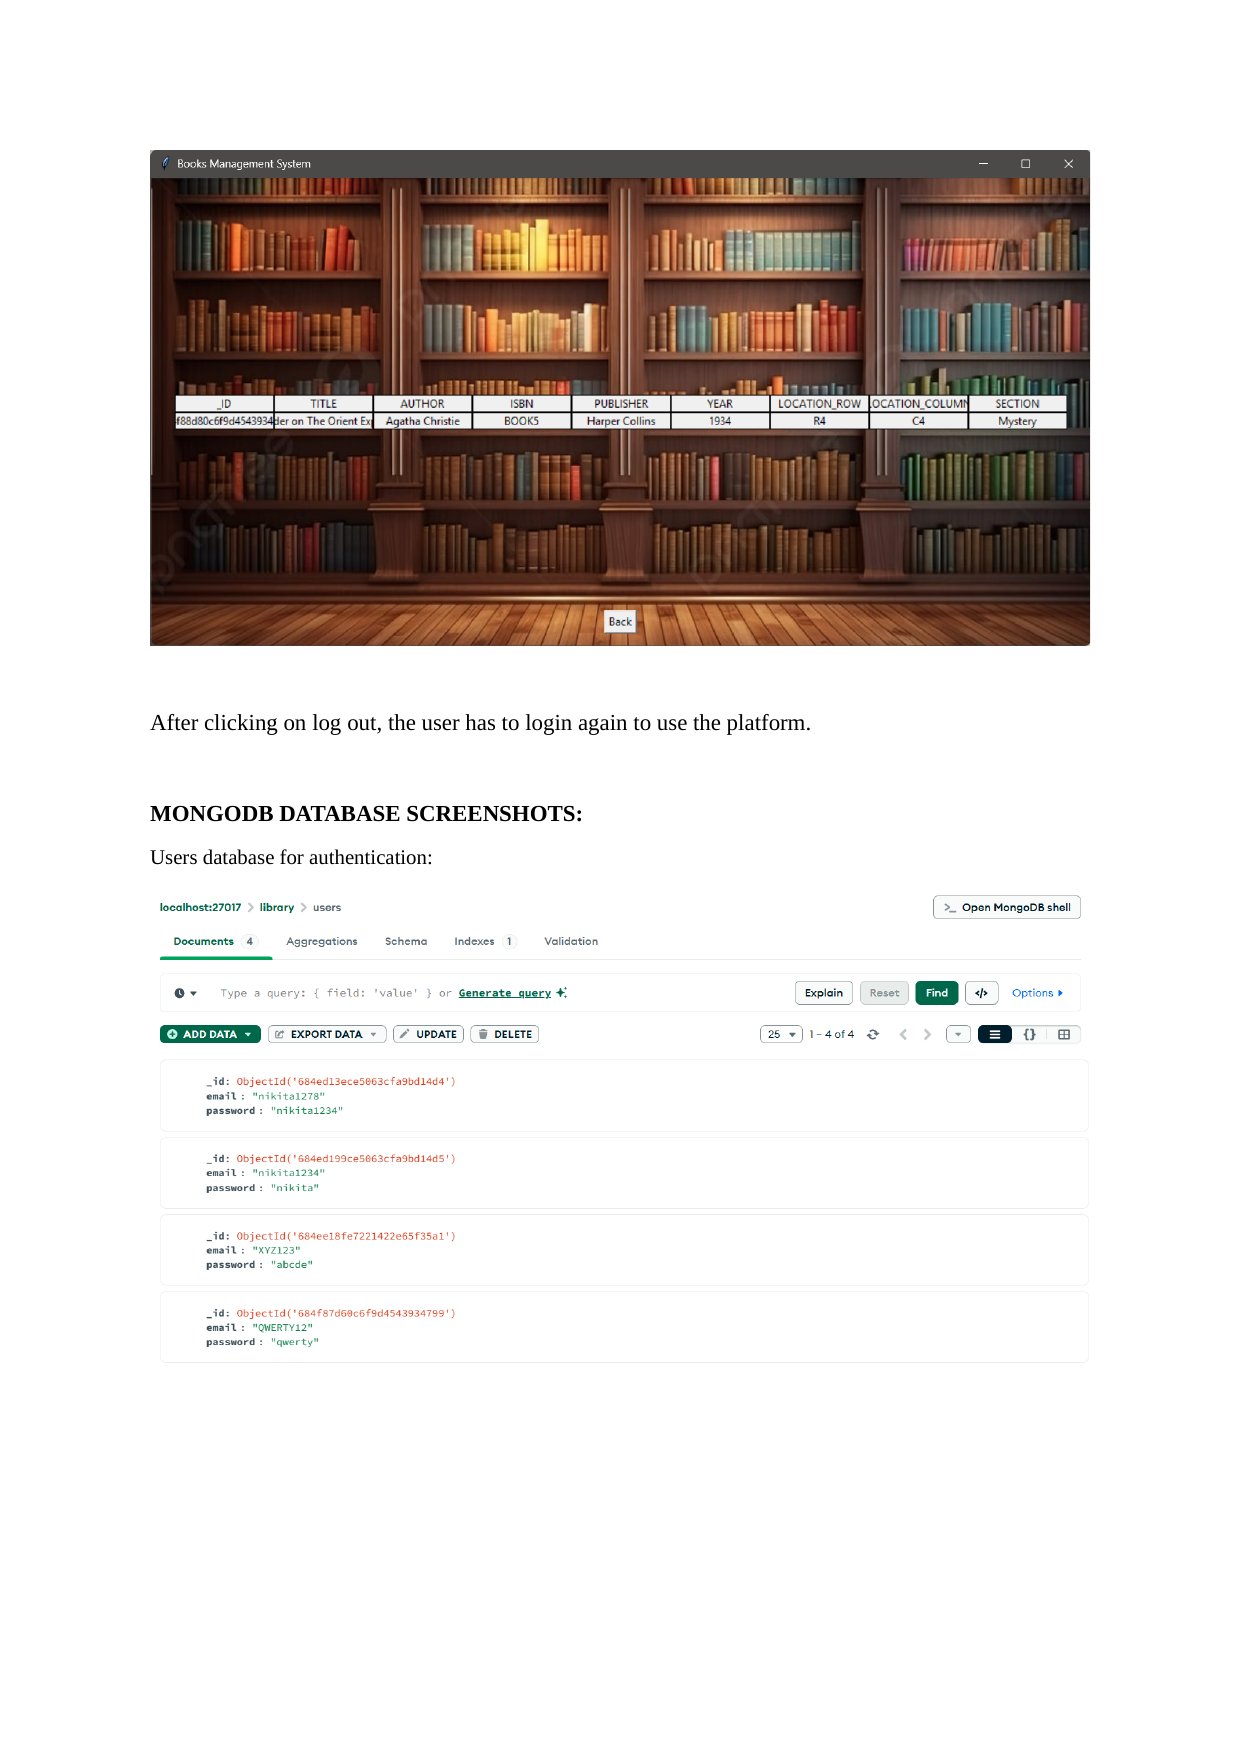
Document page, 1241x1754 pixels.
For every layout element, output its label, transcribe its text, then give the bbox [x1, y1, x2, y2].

picture [150, 887, 1091, 1454]
text After clicking on log out, the user has to login again to use the platform. [150, 709, 1090, 736]
text MONGODB DATABASE SCREENSHOTS: [150, 800, 1090, 826]
text Users database for authentication: [150, 845, 1090, 869]
picture [150, 150, 1091, 646]
